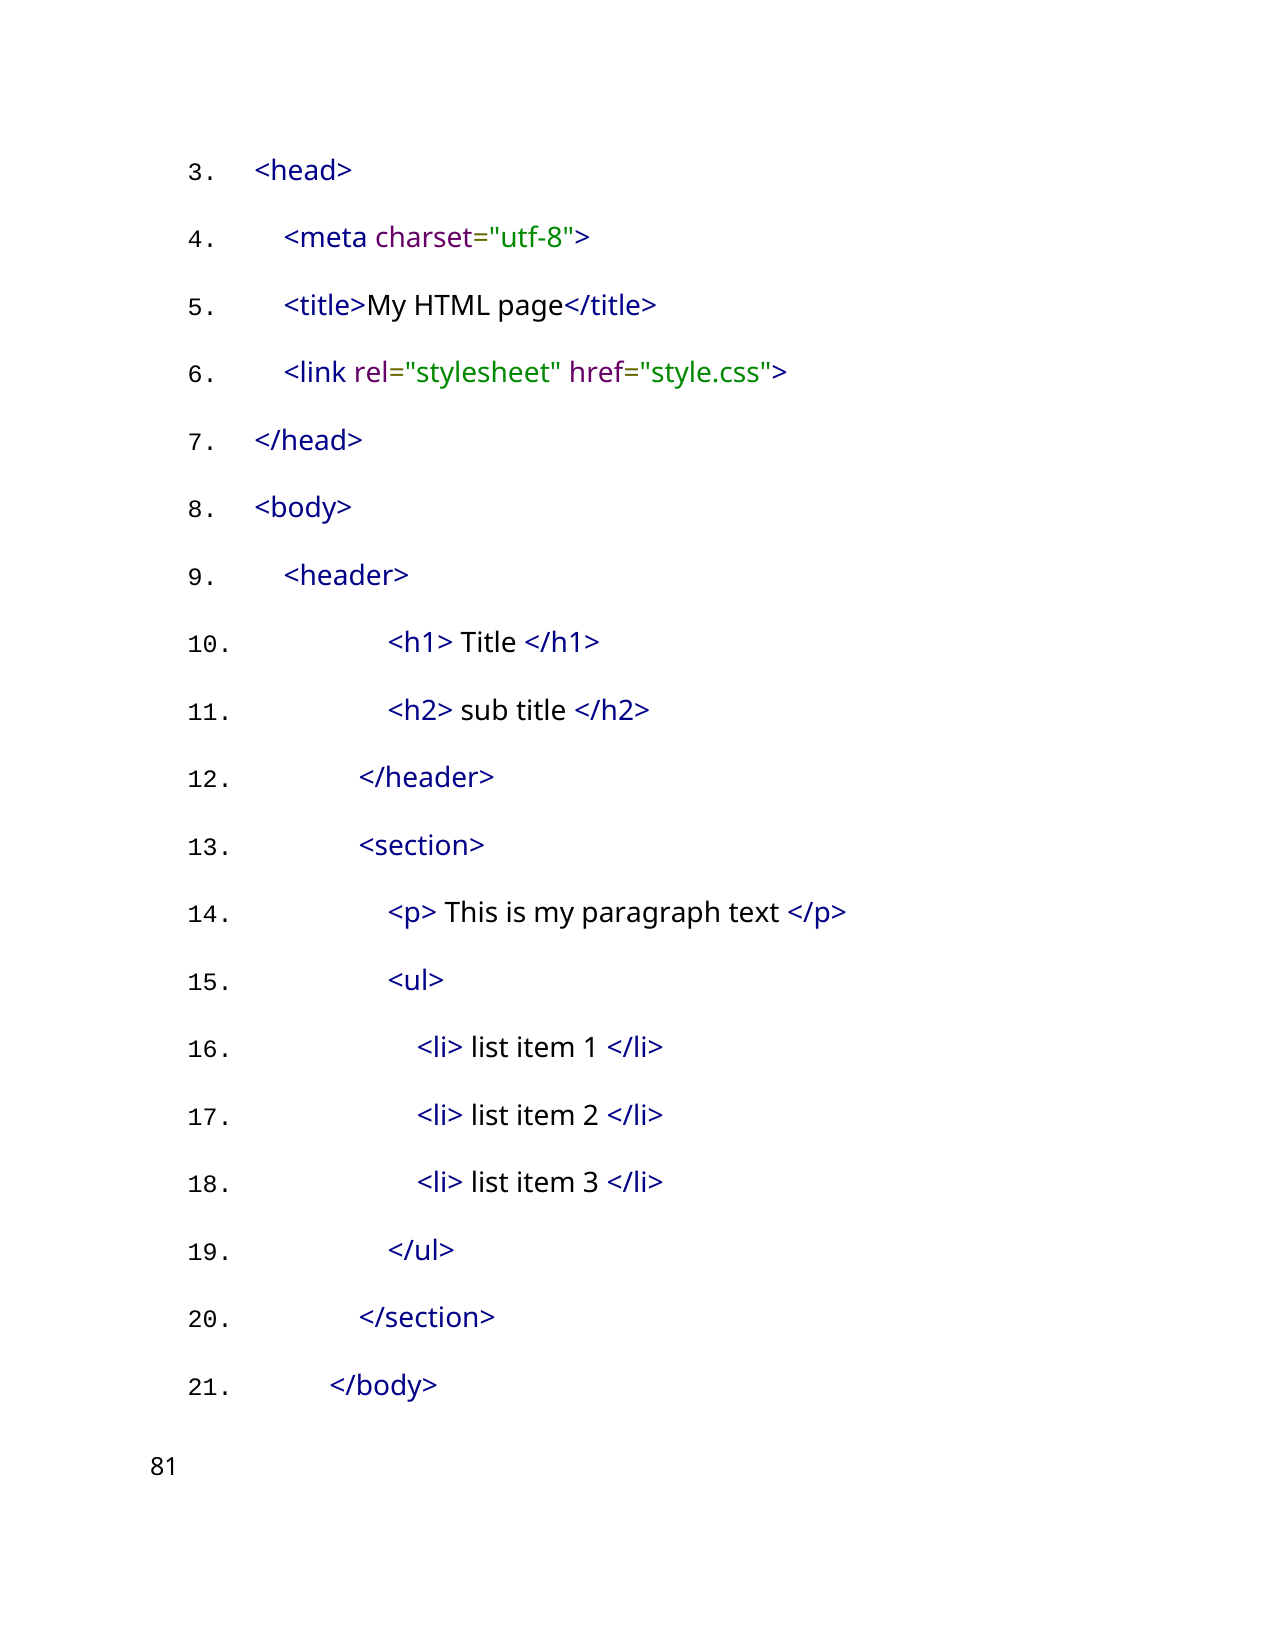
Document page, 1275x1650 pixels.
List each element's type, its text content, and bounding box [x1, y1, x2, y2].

list <link rel="stylesheet" href="style.css"> [187, 352, 1172, 391]
list <h1> Title </h1> [187, 622, 1172, 661]
list <section> [187, 825, 1172, 863]
list <li> list item 3 </li> [187, 1162, 1172, 1201]
list </ul> [187, 1230, 1172, 1268]
list <p> This is my paragraph text </p> [187, 892, 1172, 931]
list <header> [187, 555, 1172, 593]
list <body> [187, 487, 1172, 526]
list <ul> [187, 960, 1172, 998]
list </header> [187, 757, 1172, 796]
list </body> [187, 1365, 1172, 1403]
list <meta charset="utf-8"> [187, 217, 1172, 256]
list <h2> sub title </h2> [187, 690, 1172, 728]
list <head> [187, 150, 1172, 188]
list </head> [187, 420, 1172, 458]
list <li> list item 2 </li> [187, 1095, 1172, 1133]
list <title>My HTML page</title> [187, 285, 1172, 323]
list </section> [187, 1297, 1172, 1336]
list <li> list item 1 </li> [187, 1027, 1172, 1066]
